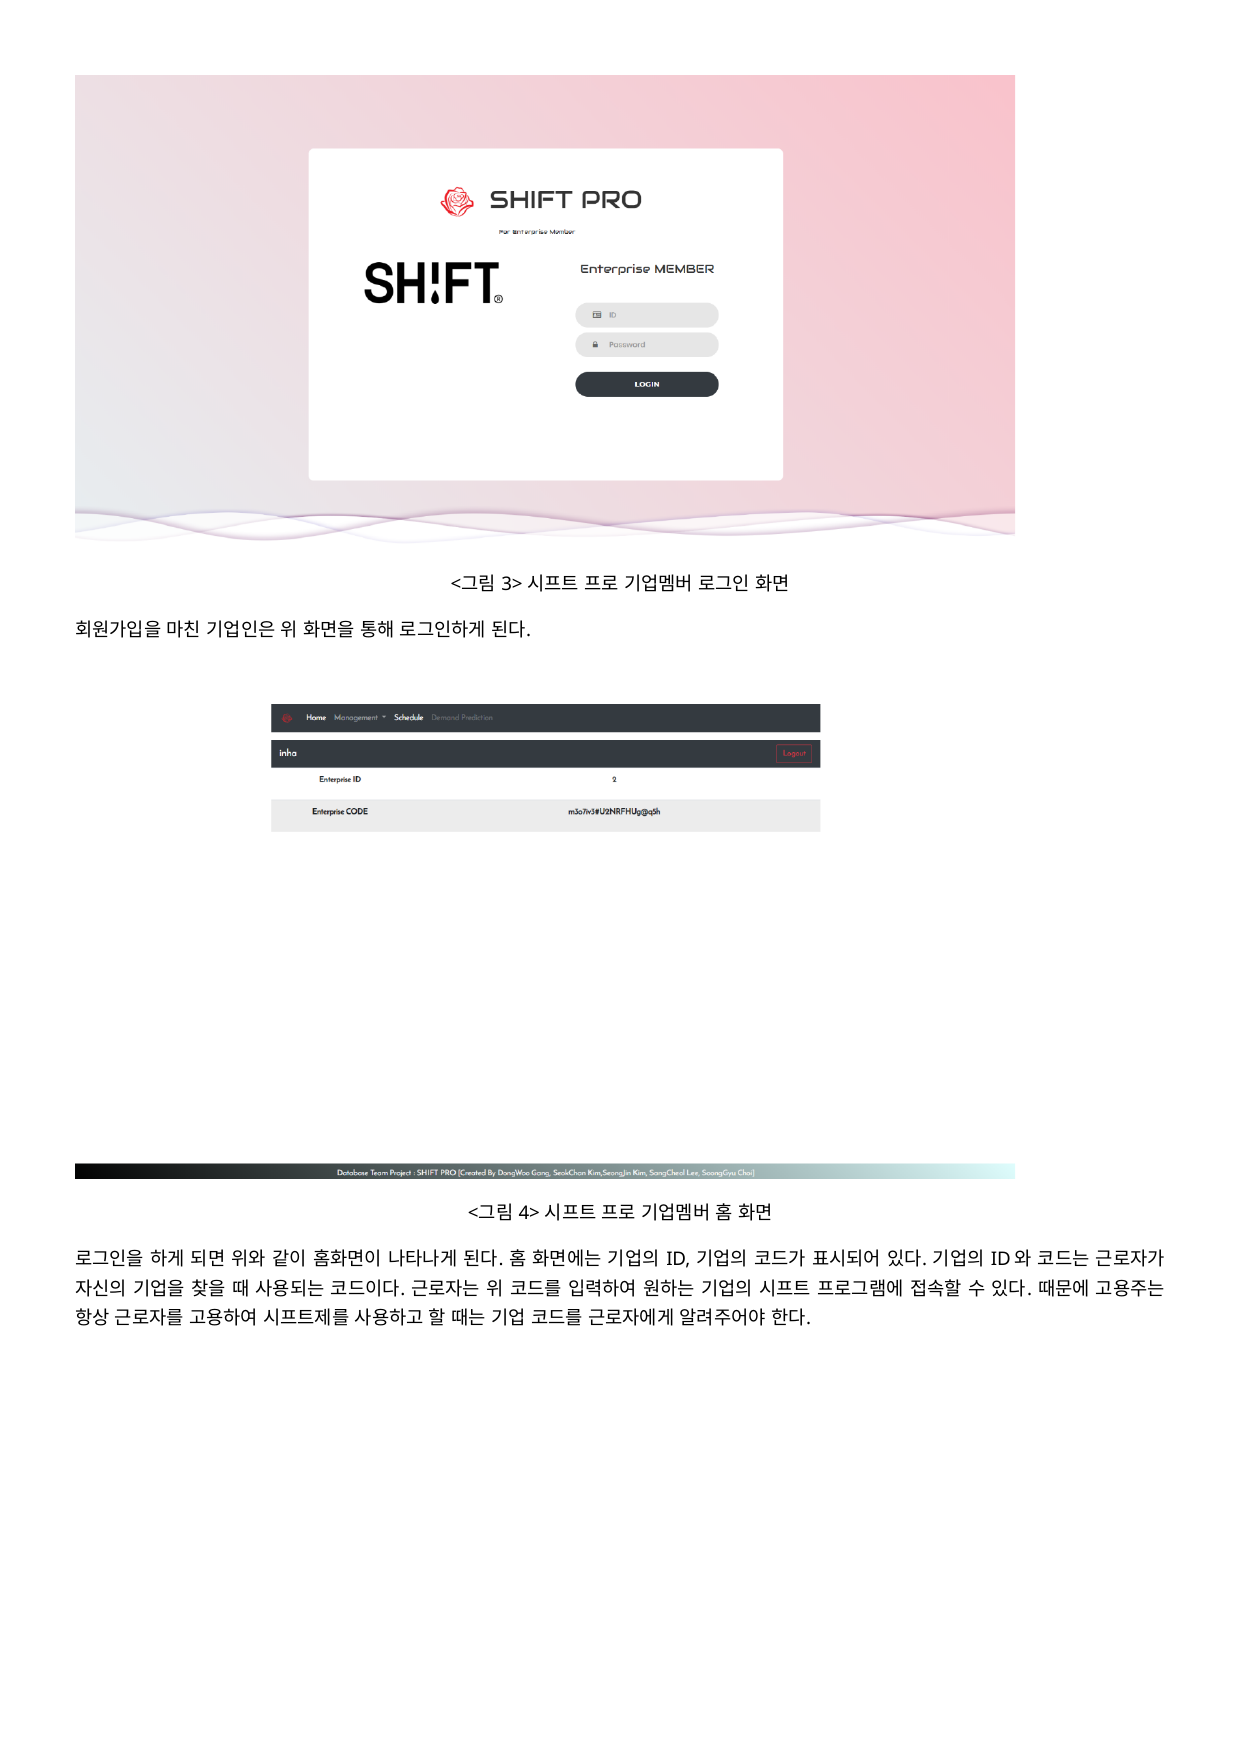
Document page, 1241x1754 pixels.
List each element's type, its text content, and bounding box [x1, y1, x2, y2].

text <그림 4> 시프트 프로 기업멤버 홈 화면 [75, 1198, 1165, 1225]
picture [75, 704, 1016, 1179]
text 로그인을 하게 되면 위와 같이 홈화면이 나타나게 된다. 홈 화면에는 기업의 ID, 기업의 코드가 표시되어 있다. 기업의 ID와 코드는 근로자가 자신의 기업을 찾을 때 사용되는 코드이다. 근로자는 위 코드를 입력하여 원하는 기업의 시프트 프로그램에 접속할 수 있다. 때문에 고용주는 항상 근로자를 고용하여 시프트제를 사용하고 할 때는 기업 코드를 근로자에게 알려주어야 한다. [75, 1244, 1165, 1329]
text 회원가입을 마친 기업인은 위 화면을 통해 로그인하게 된다. [75, 614, 1165, 642]
picture [75, 75, 1016, 550]
text <그림 3> 시프트 프로 기업멤버 로그인 화면 [75, 568, 1165, 596]
